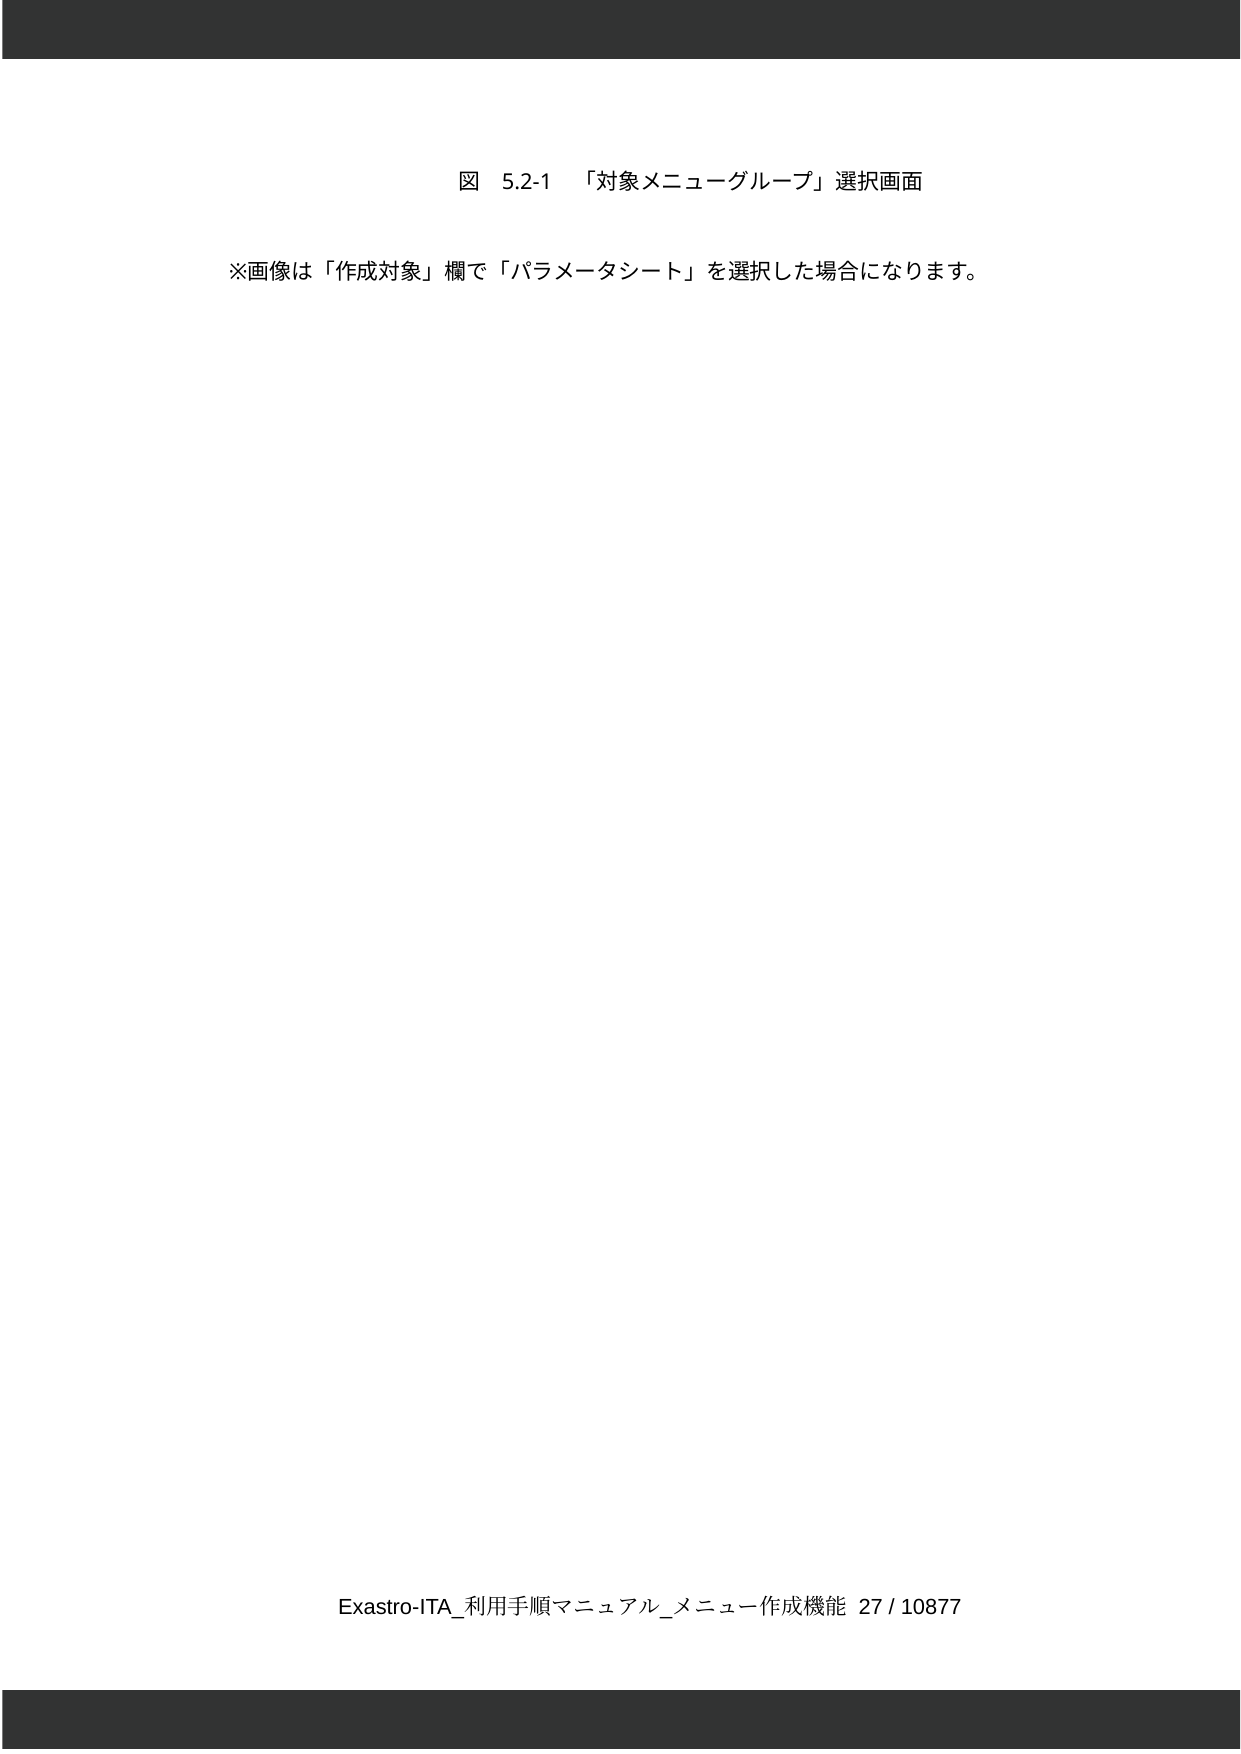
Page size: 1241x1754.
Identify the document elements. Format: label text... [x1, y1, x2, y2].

picture [2, 1690, 1241, 1749]
picture [2, 0, 1241, 59]
list 図 5.2-1 「対象メニューグループ」選択画面 [229, 151, 1152, 210]
list ※画像は「作成対象」欄で「パラメータシート」を選択した場合になります。 [229, 240, 1152, 299]
